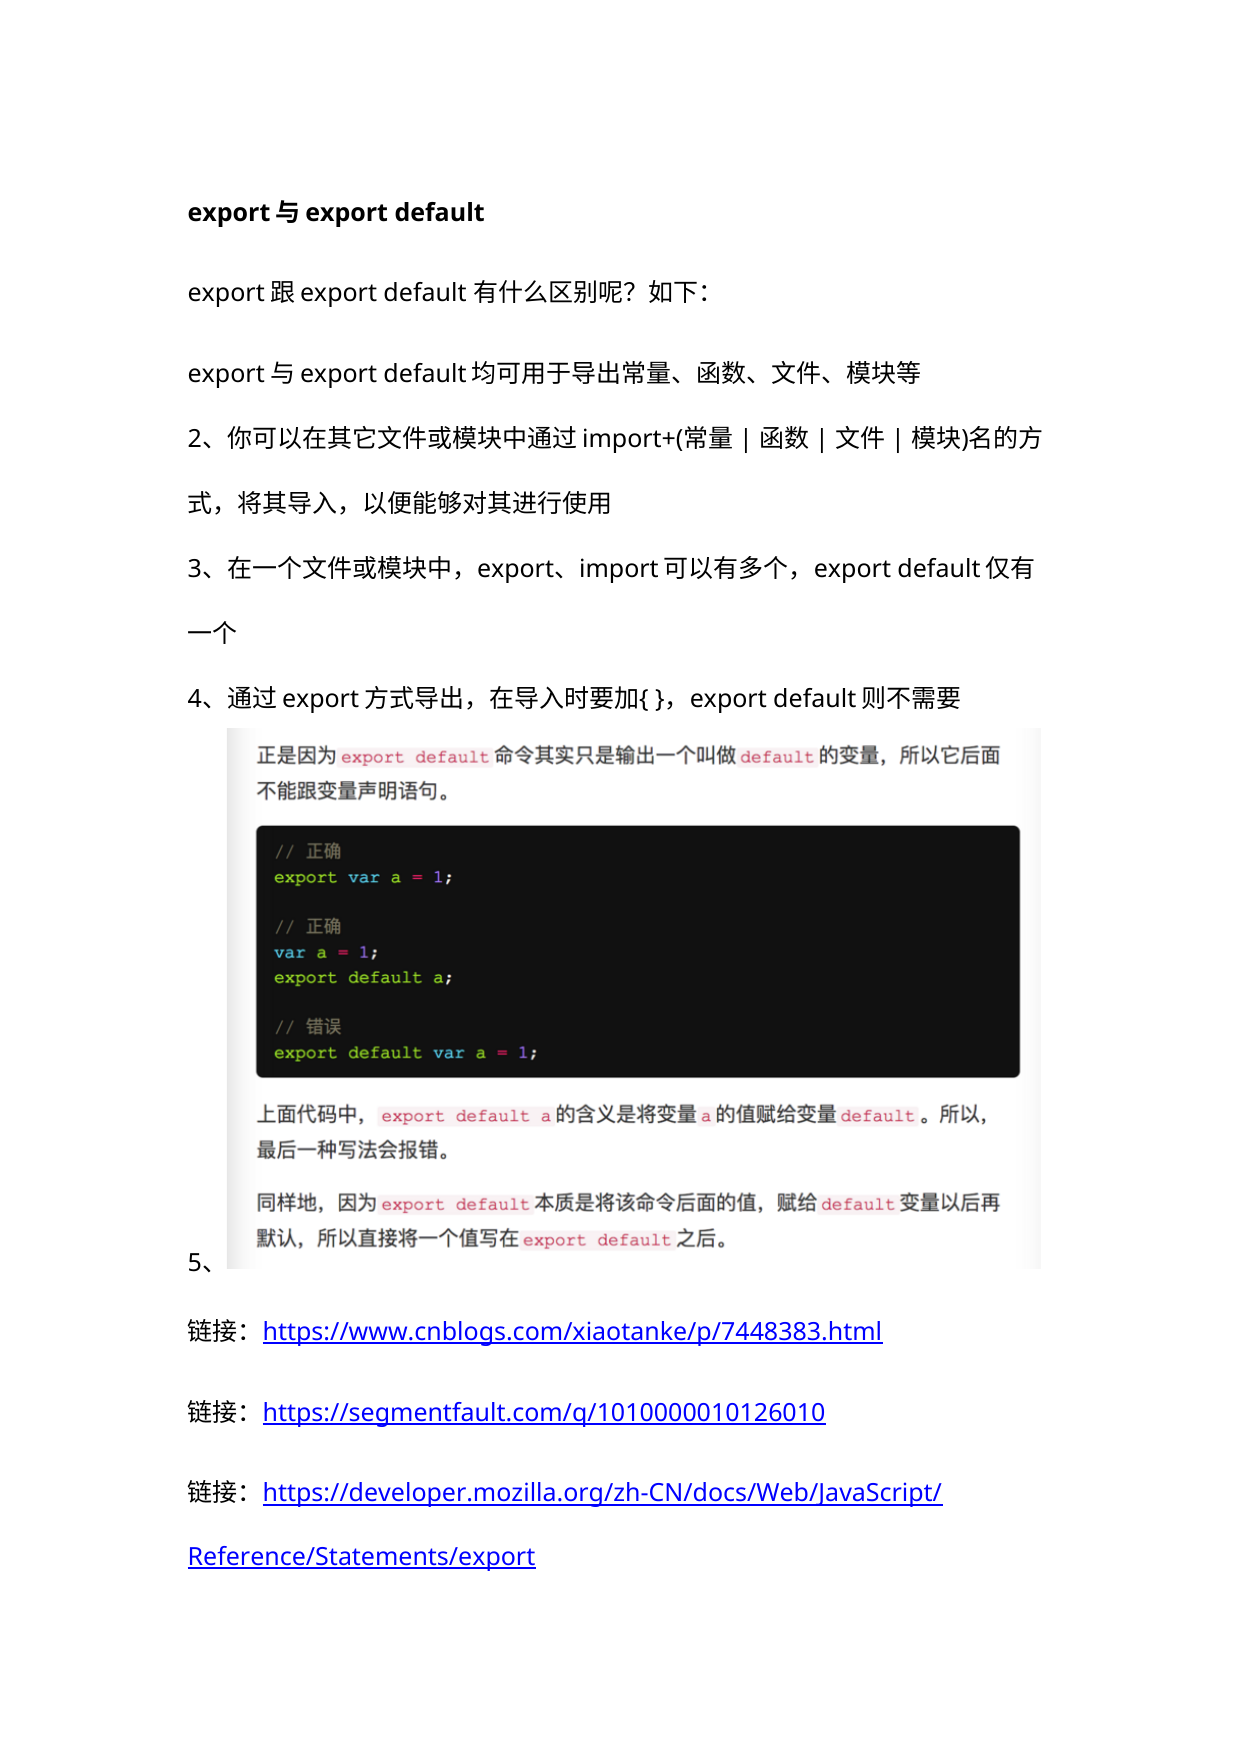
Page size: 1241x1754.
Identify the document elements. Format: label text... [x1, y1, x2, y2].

list 链接：https://www.cnblogs.com/xiaotanke/p/7448383.html [187, 1297, 1053, 1362]
text export与export default均可用于导出常量、函数、文件、模块等 2、你可以在其它文件或模块中通过import+(常量 | 函数 | 文件 | 模块)名的方式，将其导入，以便能够对其进行使用 3、在一个文件或模块中，export、import可以有多个，export default仅有一个 4、通过export方式导出，在导入时要加{ }，export default则不需要 [187, 339, 1053, 729]
list 链接：https://developer.mozilla.org/zh-CN/docs/Web/JavaScript/Reference/Statements/export [187, 1458, 1053, 1588]
picture [226, 728, 1041, 1269]
text export跟export default 有什么区别呢？如下： [187, 258, 1053, 323]
subtitle export与export default [187, 178, 1053, 243]
list 链接：https://segmentfault.com/q/1010000010126010 [187, 1378, 1053, 1443]
